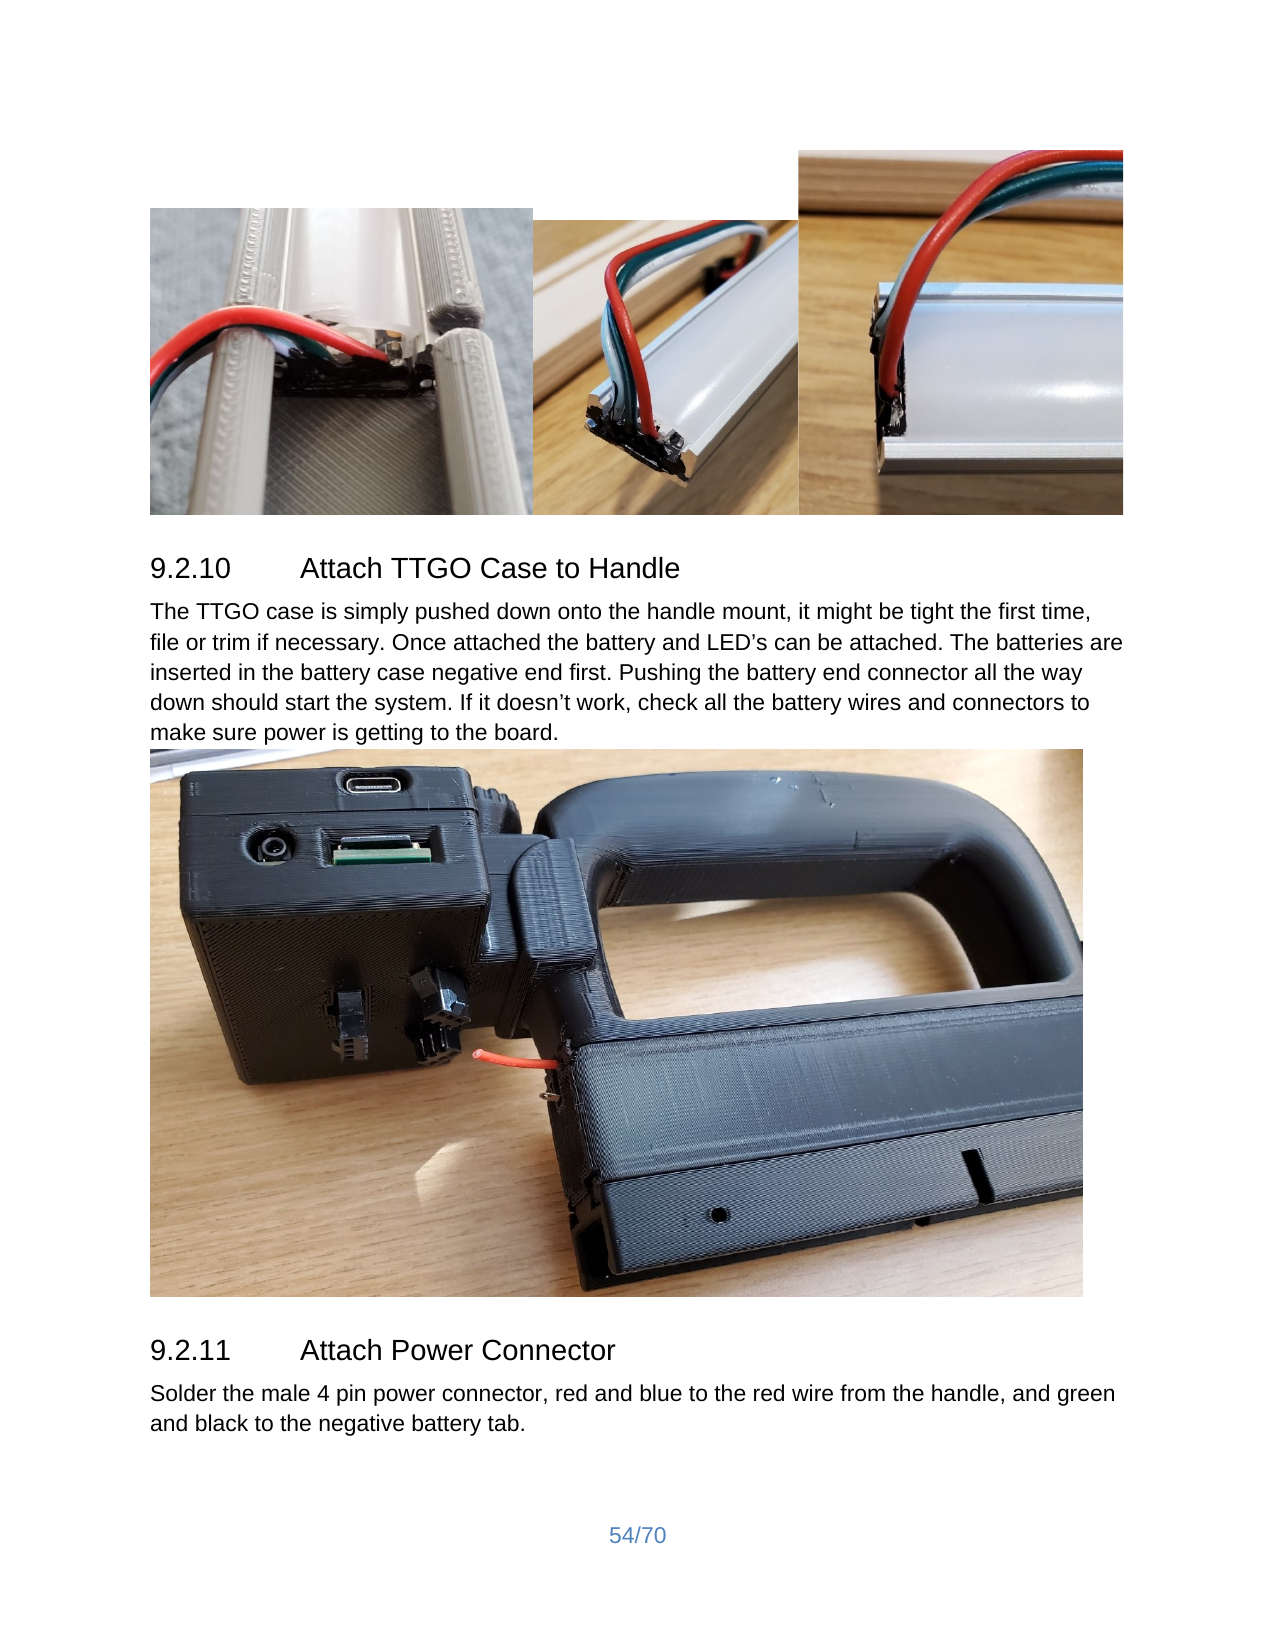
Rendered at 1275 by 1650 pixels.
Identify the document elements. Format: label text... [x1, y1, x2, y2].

picture [150, 749, 1083, 1297]
text Solder the male 4 pin power connector, red and blue to the red wire from the handle, and green and black to the negative battery tab. [150, 1380, 1125, 1437]
subtitle Attach TTGO Case to Handle [150, 551, 1125, 585]
subtitle Attach Power Connector [150, 1333, 1125, 1367]
picture [150, 150, 1124, 515]
text The TTGO case is simply pushed down onto the handle mount, it might be tight the first time, file or trim if necessary. Once attached the battery and LED’s can be attached. The batteries are inserted in the battery case negative end first. Pushing the battery end connector all the way down should start the system. If it doesn’t work, check all the battery wires and connectors to make sure power is getting to the board. [150, 598, 1125, 745]
